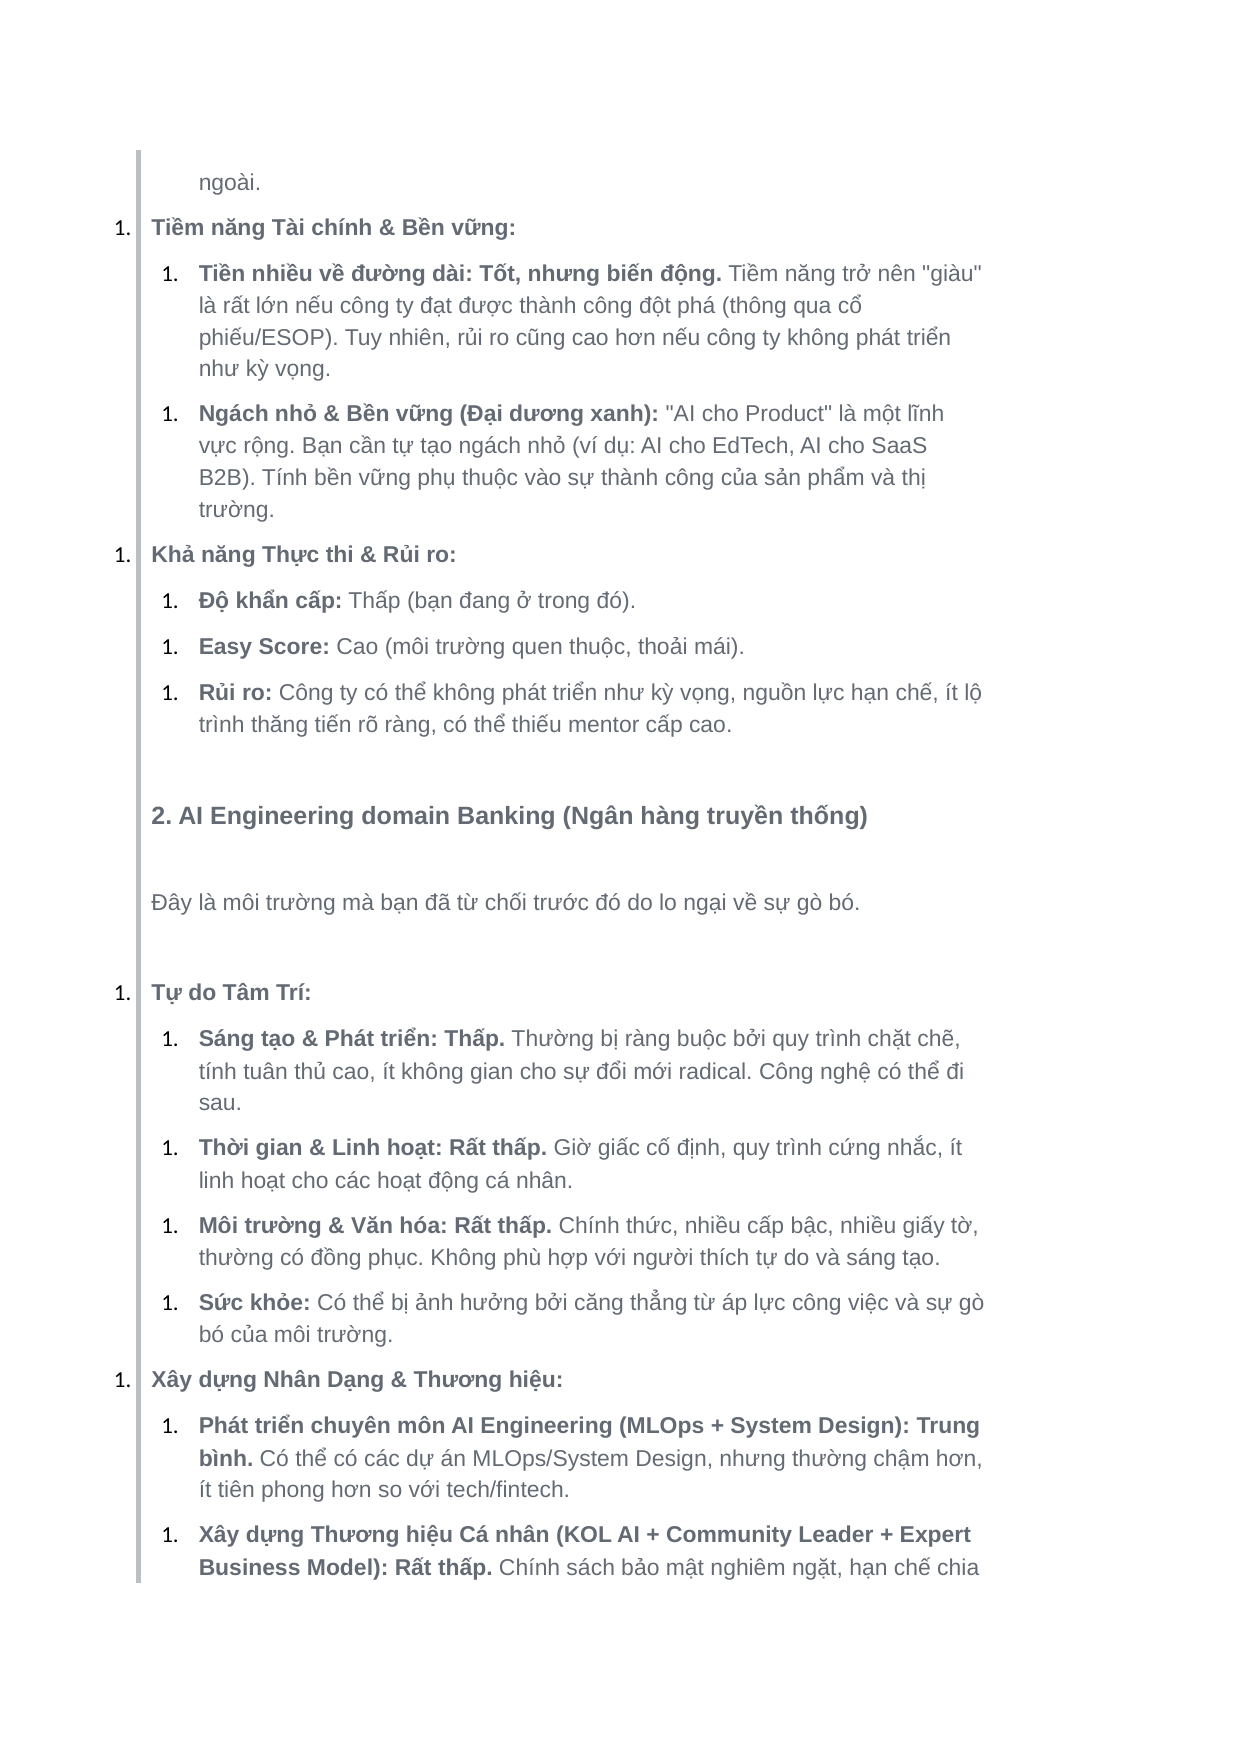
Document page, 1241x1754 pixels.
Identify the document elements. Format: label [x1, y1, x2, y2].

table_header [141, 150, 1001, 1583]
